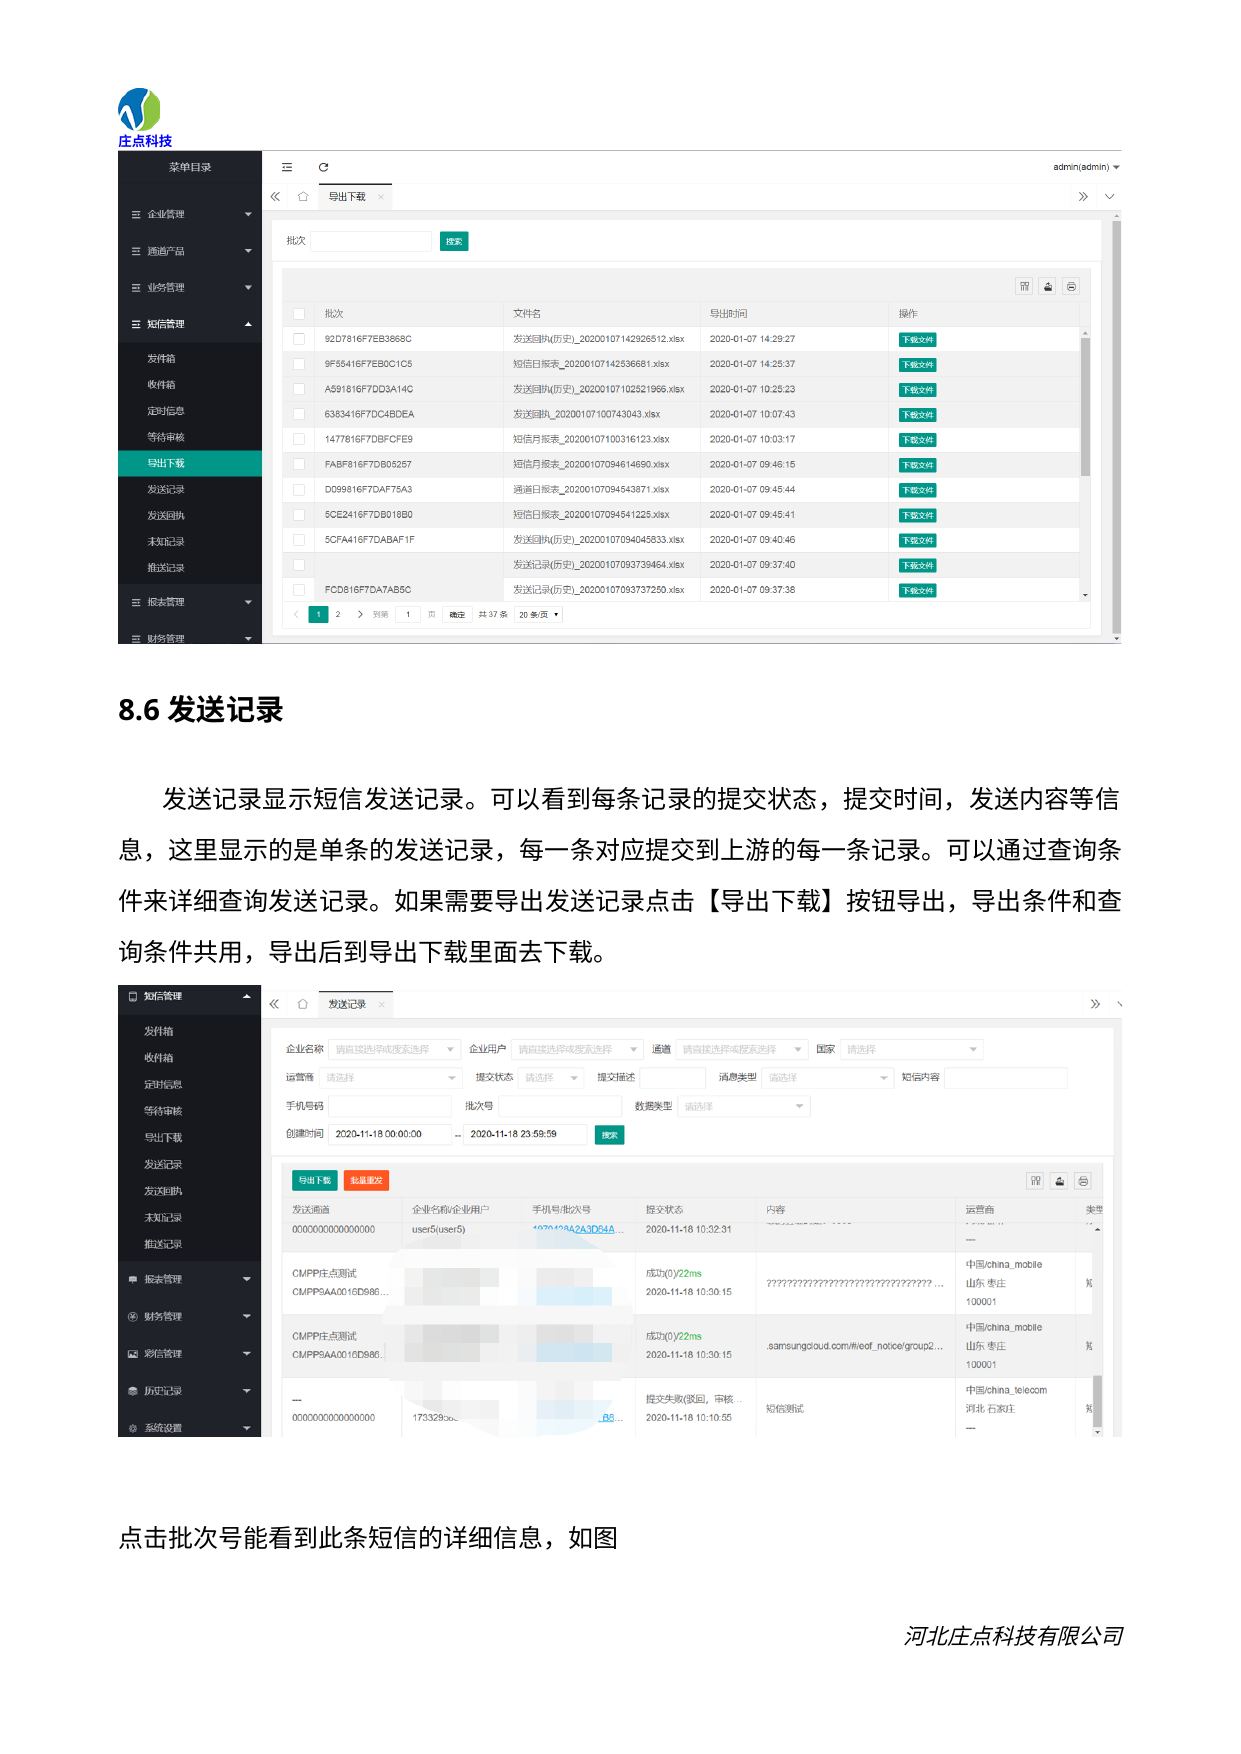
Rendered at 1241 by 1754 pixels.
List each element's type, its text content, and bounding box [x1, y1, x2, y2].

text 点击批次号能看到此条短信的详细信息，如图 [118, 1521, 1122, 1555]
text 发送记录显示短信发送记录。可以看到每条记录的提交状态，提交时间，发送内容等信息，这里显示的是单条的发送记录，每一条对应提交到上游的每一条记录。可以通过查询条件来详细查询发送记录。如果需要导出发送记录点击【导出下载】按钮导出，导出条件和查询条件共用，导出后到导出下载里面去下载。 [118, 779, 1122, 968]
subtitle 8.6 发送记录 [118, 686, 1122, 729]
picture [118, 88, 161, 131]
picture [118, 985, 1123, 1446]
picture [118, 150, 1122, 644]
